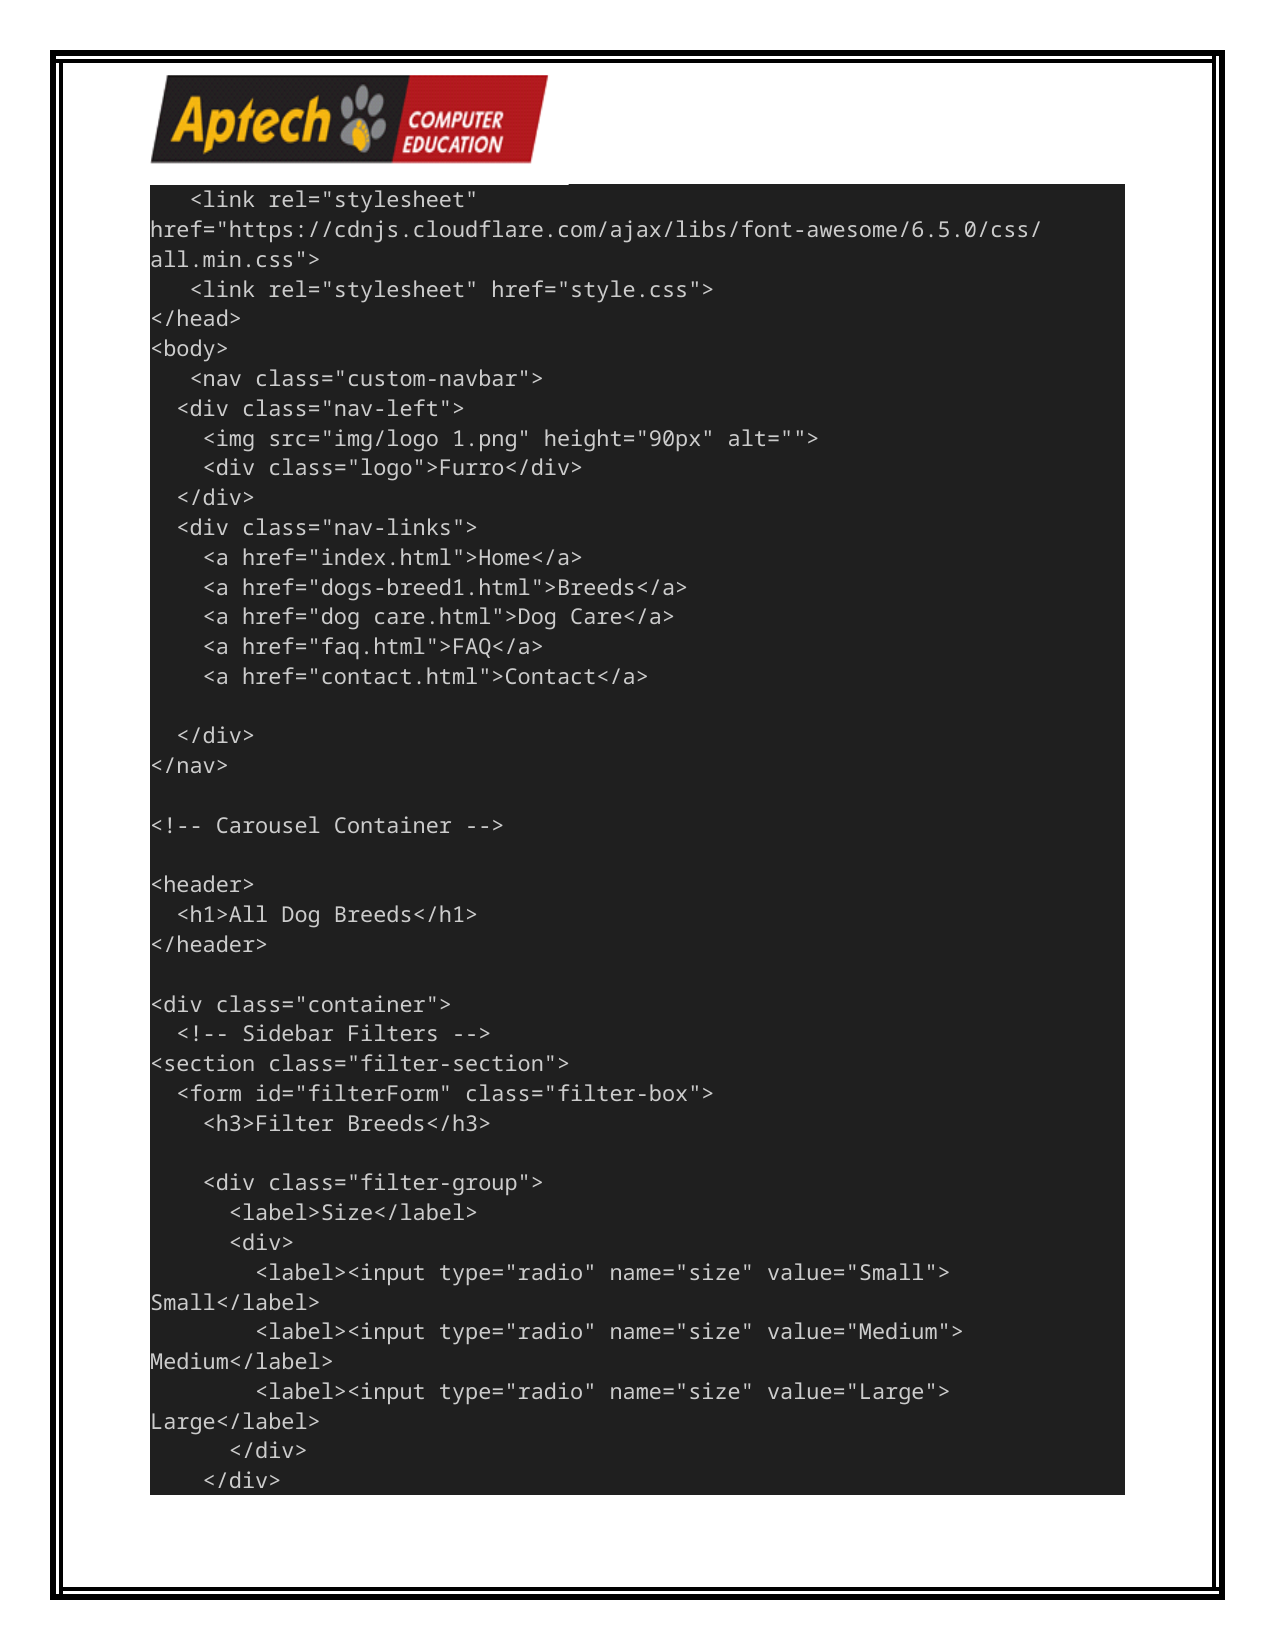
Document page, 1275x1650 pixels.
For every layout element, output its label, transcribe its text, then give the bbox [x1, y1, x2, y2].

text <div class="logo">Furro</div> [150, 452, 1125, 482]
text <section class="filter-section"> [150, 1048, 1125, 1078]
text <label><input type="radio" name="size" value="Large"> Large</label> [150, 1376, 1125, 1435]
picture [150, 75, 569, 185]
text <label>Size</label> [150, 1197, 1125, 1227]
text </div> [150, 1435, 1125, 1465]
text <a href="faq.html">FAQ</a> [150, 631, 1125, 661]
text </div> [150, 482, 1125, 512]
text <label><input type="radio" name="size" value="Medium"> Medium</label> [150, 1316, 1125, 1376]
text <a href="dog care.html">Dog Care</a> [150, 601, 1125, 631]
text <link rel="stylesheet" href="style.css"> [150, 273, 1125, 303]
text <body> [150, 333, 1125, 363]
text <link rel="stylesheet" href="https://cdnjs.cloudflare.com/ajax/libs/font-awesome/6.5.0/css/all.min.css"> [150, 184, 1125, 273]
text <a href="dogs-breed1.html">Breeds</a> [150, 571, 1125, 601]
text <h1>All Dog Breeds</h1> [150, 899, 1125, 929]
text </header> [150, 929, 1125, 959]
text <form id="filterForm" class="filter-box"> [150, 1078, 1125, 1108]
text <div class="nav-links"> [150, 512, 1125, 542]
text </div> [150, 1465, 1125, 1495]
text </nav> [150, 750, 1125, 780]
text <h3>Filter Breeds</h3> [150, 1108, 1125, 1137]
text <a href="index.html">Home</a> [150, 542, 1125, 571]
text <nav class="custom-navbar"> [150, 363, 1125, 393]
text <div class="filter-group"> [150, 1167, 1125, 1197]
text <div> [150, 1227, 1125, 1257]
text </div> [150, 720, 1125, 750]
text <header> [150, 869, 1125, 899]
text <!-- Sidebar Filters --> [150, 1018, 1125, 1048]
text <div class="container"> [150, 988, 1125, 1018]
text <!-- Carousel Container --> [150, 810, 1125, 839]
text </head> [150, 303, 1125, 333]
text <a href="contact.html">Contact</a> [150, 661, 1125, 691]
text <img src="img/logo 1.png" height="90px" alt=""> [150, 422, 1125, 452]
text <label><input type="radio" name="size" value="Small"> Small</label> [150, 1257, 1125, 1316]
text <div class="nav-left"> [150, 393, 1125, 422]
